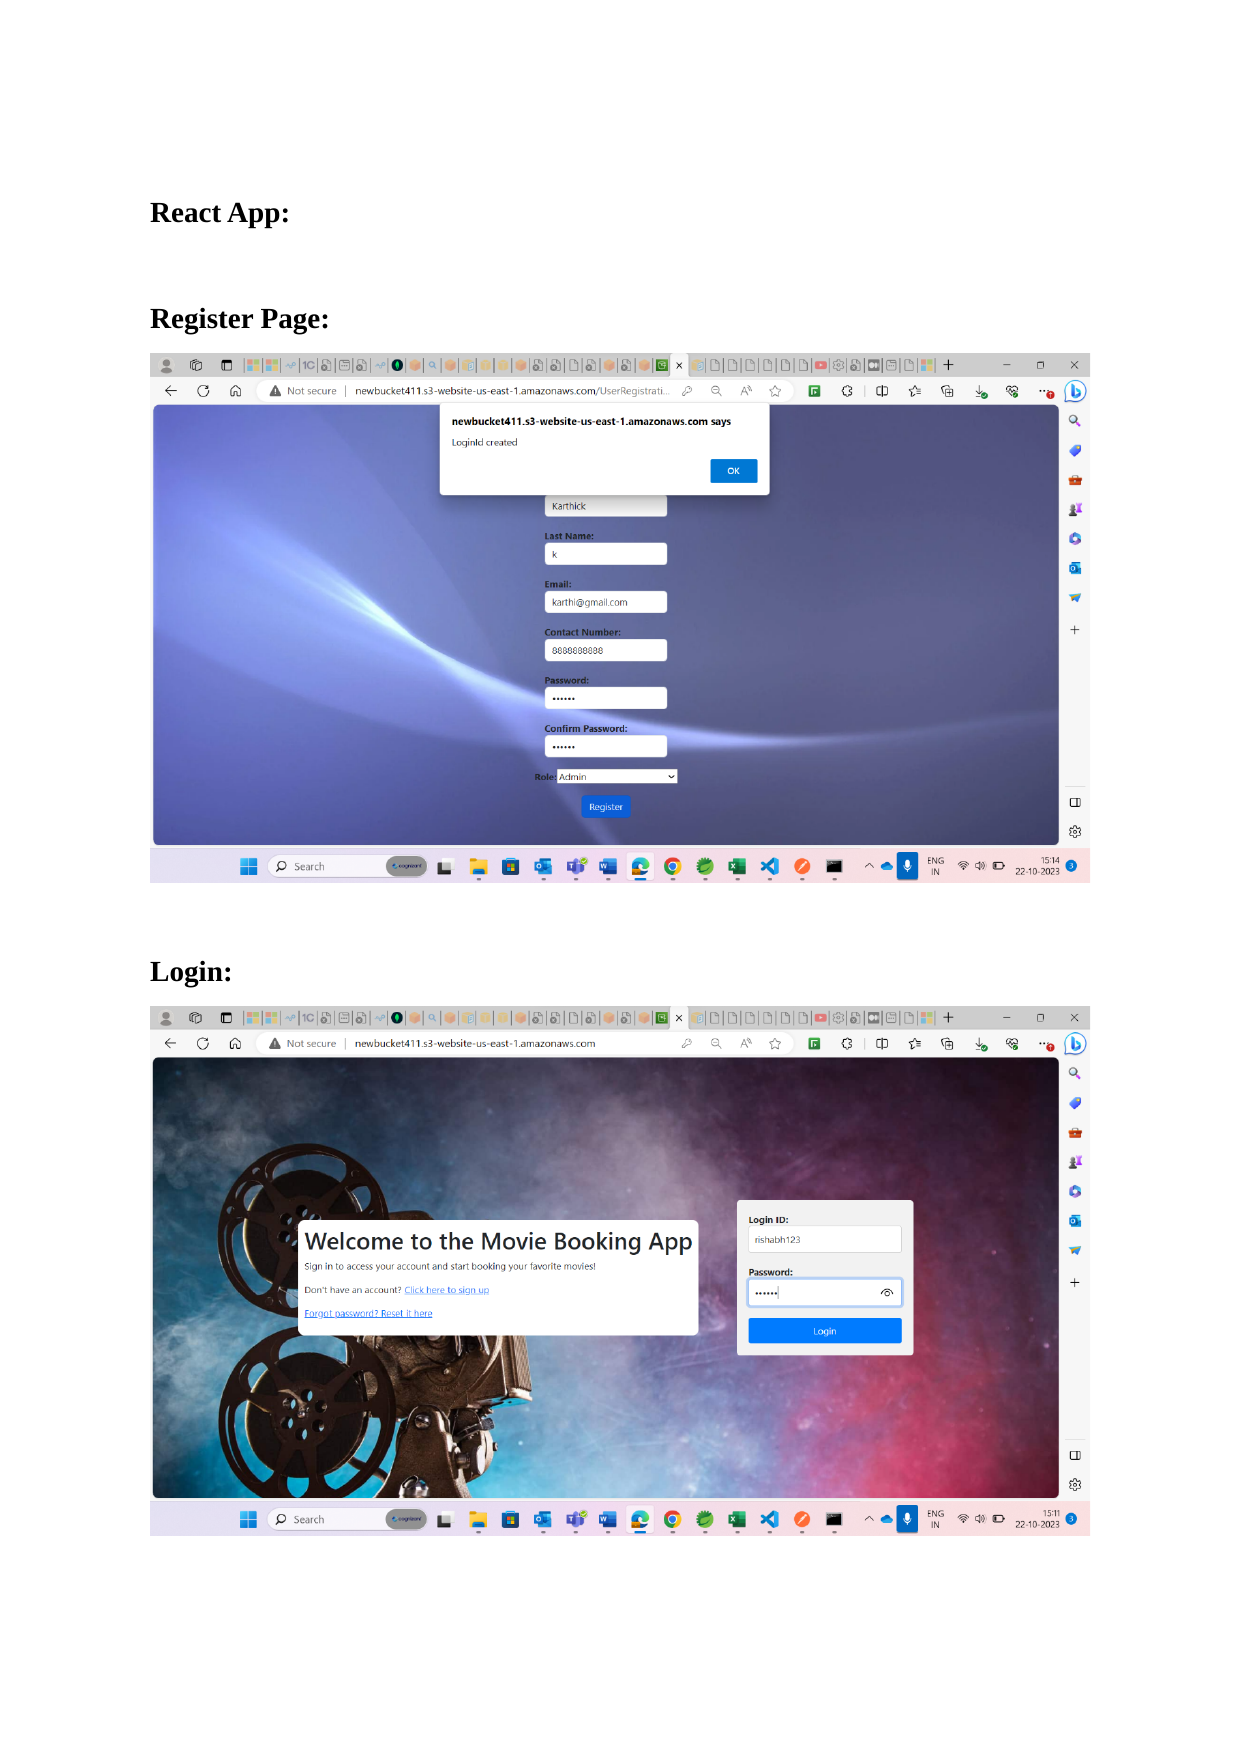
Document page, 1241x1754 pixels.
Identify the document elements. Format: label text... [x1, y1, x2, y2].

picture [150, 1006, 1091, 1536]
text React App: [150, 195, 1090, 229]
text Register Page: [150, 301, 1090, 334]
picture [150, 353, 1091, 883]
text Login: [150, 954, 1090, 988]
